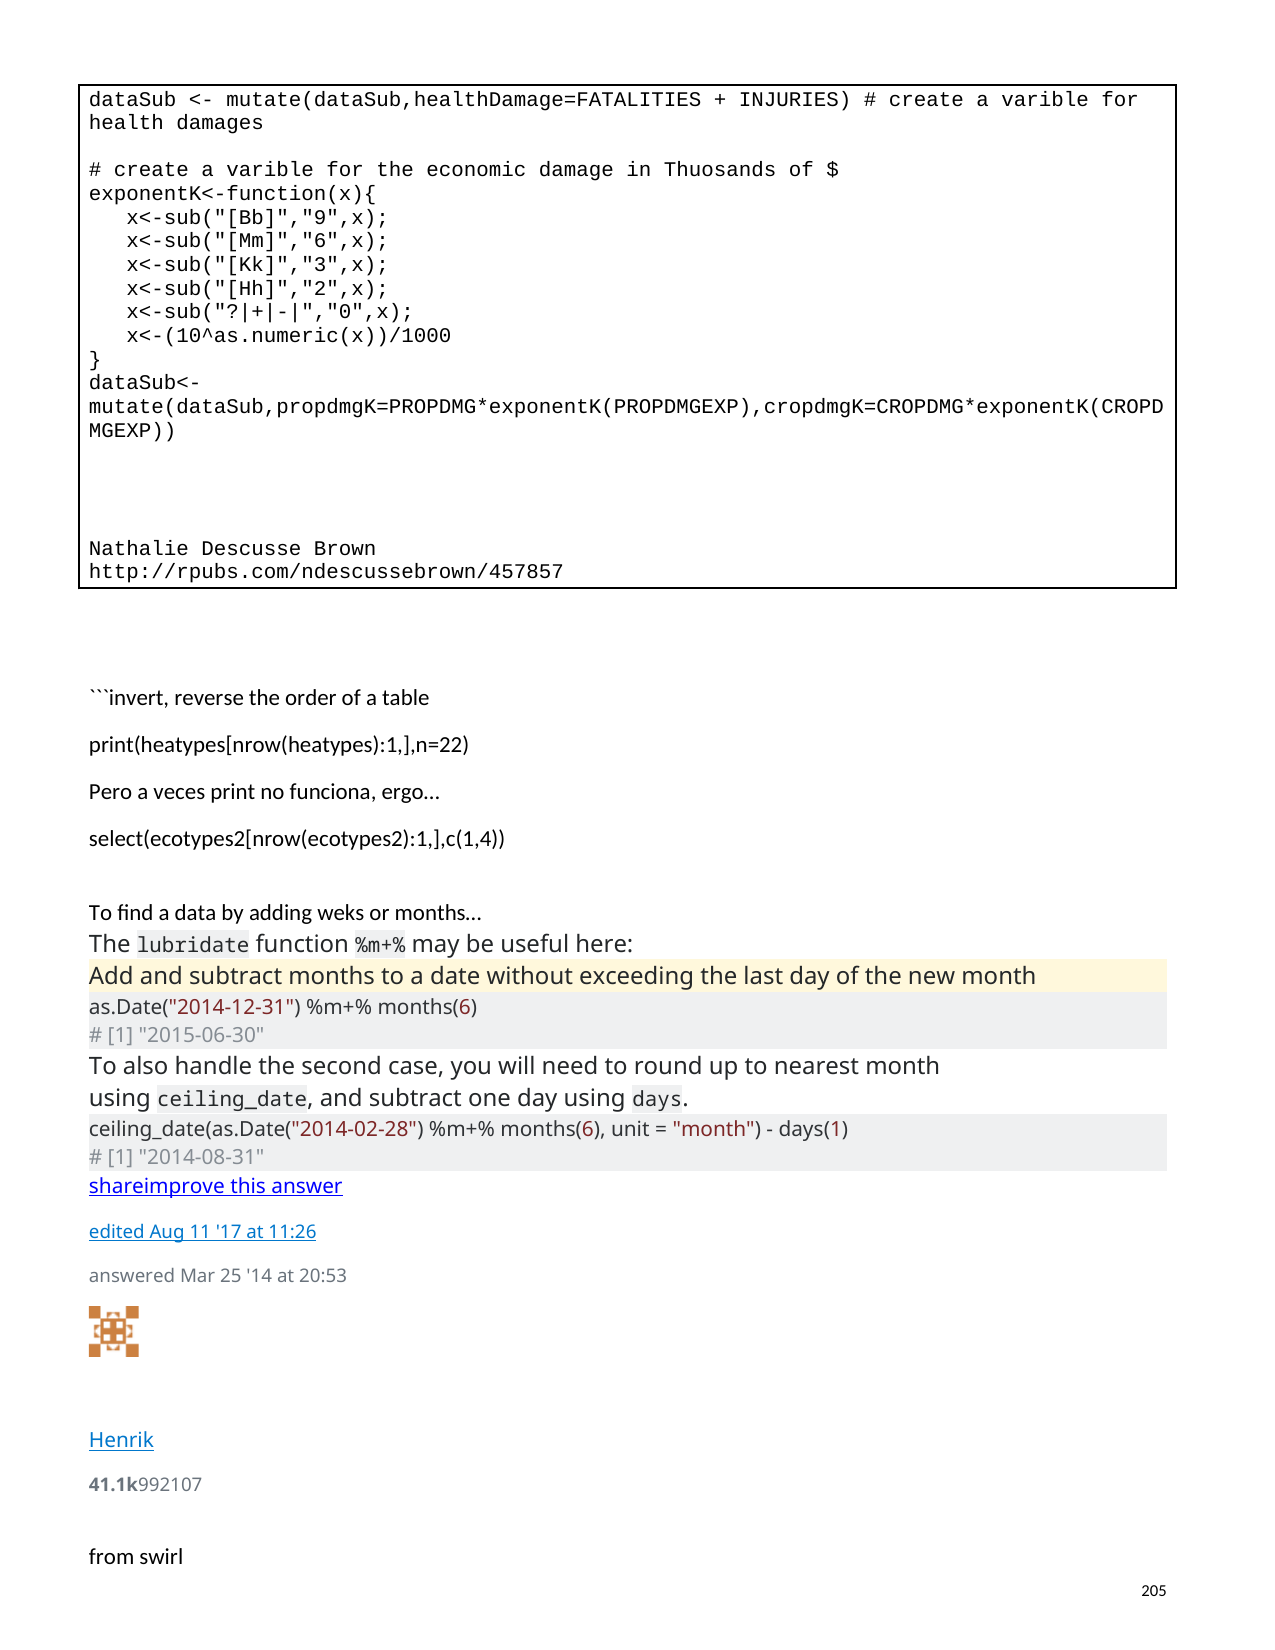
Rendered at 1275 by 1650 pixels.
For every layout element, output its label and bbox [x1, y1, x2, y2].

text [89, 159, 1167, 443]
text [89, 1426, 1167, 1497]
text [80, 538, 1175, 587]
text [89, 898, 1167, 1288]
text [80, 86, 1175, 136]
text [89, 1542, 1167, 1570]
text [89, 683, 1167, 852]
picture [88, 1306, 139, 1357]
